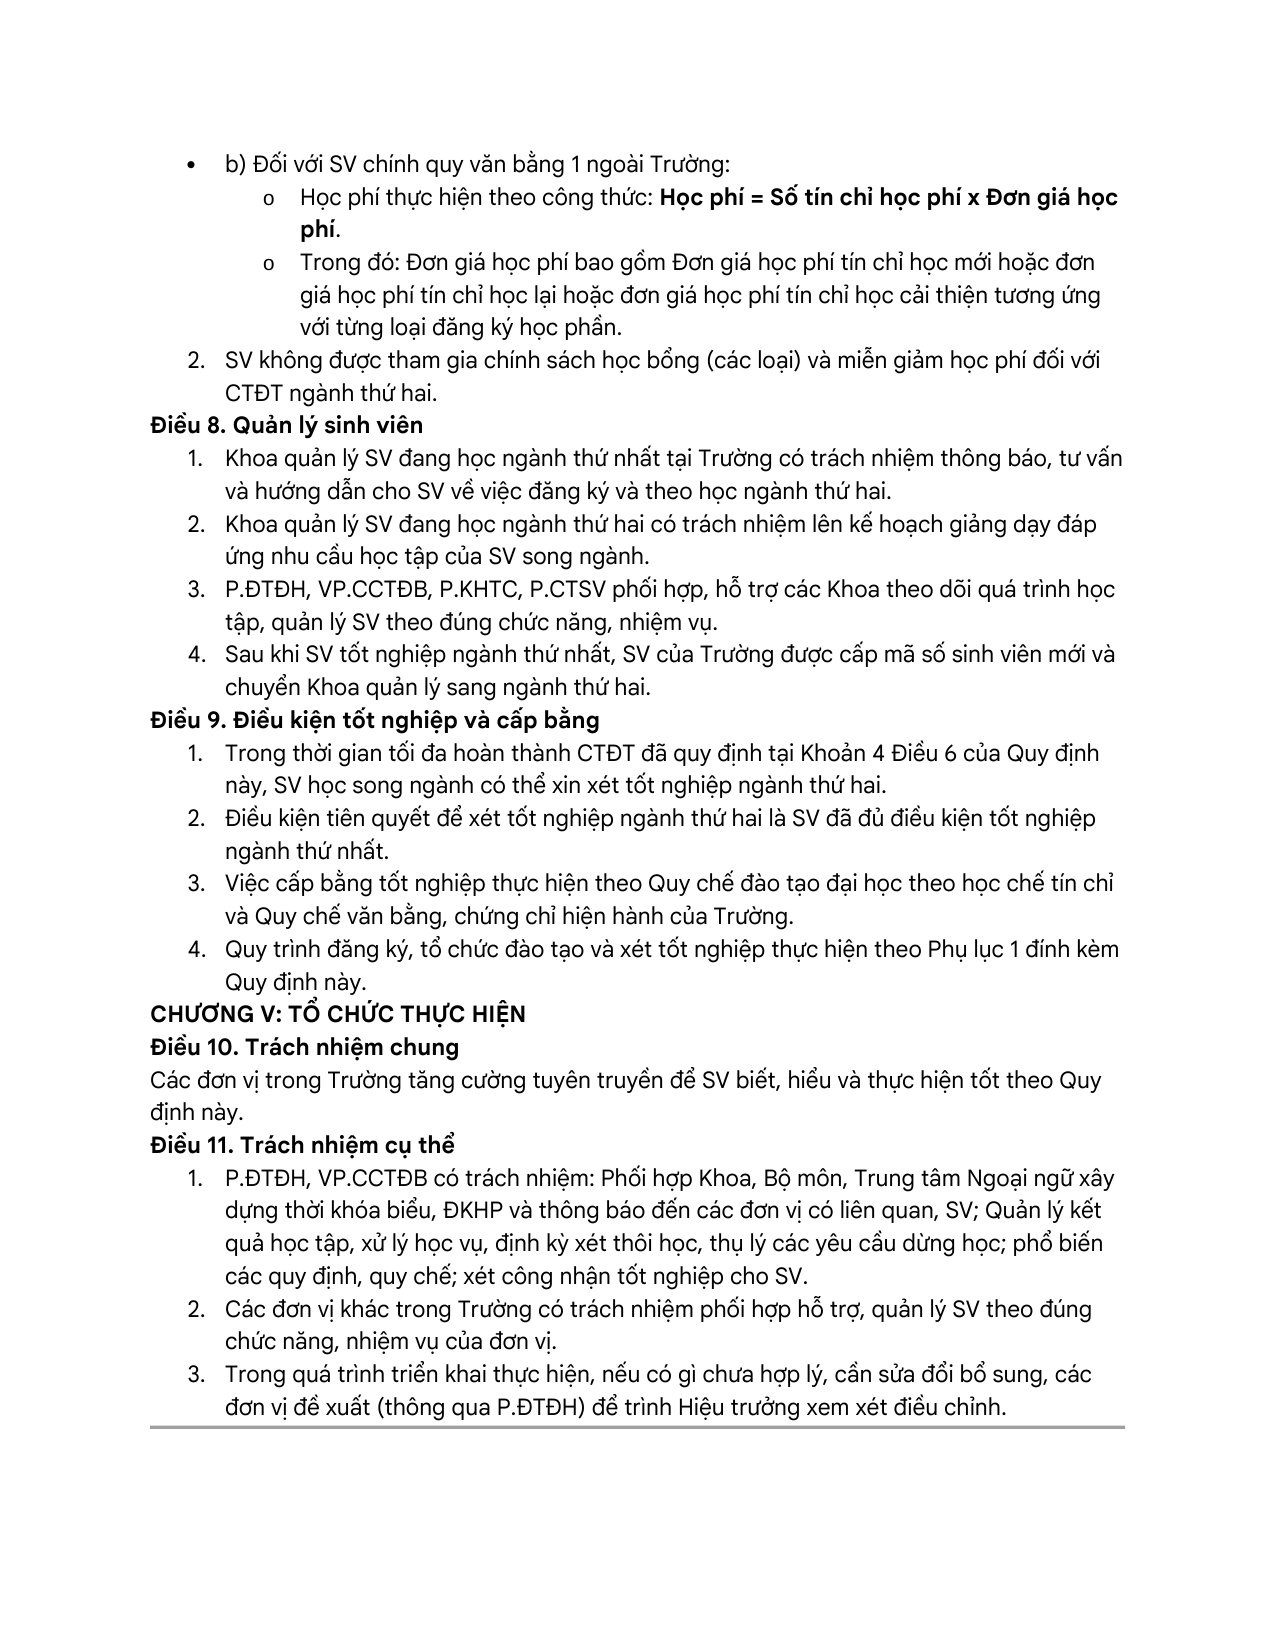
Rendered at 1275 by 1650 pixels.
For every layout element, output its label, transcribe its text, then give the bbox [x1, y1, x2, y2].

list b) Đối với SV chính quy văn bằng 1 ngoài Trường: [187, 150, 1125, 179]
list Quy trình đăng ký, tổ chức đào tạo và xét tốt nghiệp thực hiện theo Phụ lục 1 đính kèm Quy định này. [187, 935, 1125, 996]
text Các đơn vị trong Trường tăng cường tuyên truyền để SV biết, hiểu và thực hiện tốt theo Quy định này. [150, 1066, 1125, 1127]
list Việc cấp bằng tốt nghiệp thực hiện theo Quy chế đào tạo đại học theo học chế tín chỉ và Quy chế văn bằng, chứng chỉ hiện hành của Trường. [187, 869, 1125, 931]
text Điều 11. Trách nhiệm cụ thể [150, 1131, 1125, 1160]
list Các đơn vị khác trong Trường có trách nhiệm phối hợp hỗ trợ, quản lý SV theo đúng chức năng, nhiệm vụ của đơn vị. [187, 1295, 1125, 1356]
list P.ĐTĐH, VP.CCTĐB, P.KHTC, P.CTSV phối hợp, hỗ trợ các Khoa theo dõi quá trình học tập, quản lý SV theo đúng chức năng, nhiệm vụ. [187, 575, 1125, 637]
list Khoa quản lý SV đang học ngành thứ nhất tại Trường có trách nhiệm thông báo, tư vấn và hướng dẫn cho SV về việc đăng ký và theo học ngành thứ hai. [187, 444, 1125, 506]
text Điều 10. Trách nhiệm chung [150, 1033, 1125, 1062]
list Học phí thực hiện theo công thức: Học phí = Số tín chỉ học phí x Đơn giá học phí. [262, 183, 1125, 244]
text Điều 9. Điều kiện tốt nghiệp và cấp bằng [150, 706, 1125, 735]
list Khoa quản lý SV đang học ngành thứ hai có trách nhiệm lên kế hoạch giảng dạy đáp ứng nhu cầu học tập của SV song ngành. [187, 510, 1125, 571]
list Trong đó: Đơn giá học phí bao gồm Đơn giá học phí tín chỉ học mới hoặc đơn giá học phí tín chỉ học lại hoặc đơn giá học phí tín chỉ học cải thiện tương ứng với từng loại đăng ký học phần. [262, 248, 1125, 342]
list Sau khi SV tốt nghiệp ngành thứ nhất, SV của Trường được cấp mã số sinh viên mới và chuyển Khoa quản lý sang ngành thứ hai. [187, 641, 1125, 702]
list Trong quá trình triển khai thực hiện, nếu có gì chưa hợp lý, cần sửa đổi bổ sung, các đơn vị đề xuất (thông qua P.ĐTĐH) để trình Hiệu trưởng xem xét điều chỉnh. [187, 1360, 1125, 1422]
list P.ĐTĐH, VP.CCTĐB có trách nhiệm: Phối hợp Khoa, Bộ môn, Trung tâm Ngoại ngữ xây dựng thời khóa biểu, ĐKHP và thông báo đến các đơn vị có liên quan, SV; Quản lý kết quả học tập, xử lý học vụ, định kỳ xét thôi học, thụ lý các yêu cầu dừng học; phổ biến các quy định, quy chế; xét công nhận tốt nghiệp cho SV. [187, 1164, 1125, 1291]
text CHƯƠNG V: TỔ CHỨC THỰC HIỆN [150, 1000, 1125, 1029]
list Điều kiện tiên quyết để xét tốt nghiệp ngành thứ hai là SV đã đủ điều kiện tốt nghiệp ngành thứ nhất. [187, 804, 1125, 866]
list Trong thời gian tối đa hoàn thành CTĐT đã quy định tại Khoản 4 Điều 6 của Quy định này, SV học song ngành có thể xin xét tốt nghiệp ngành thứ hai. [187, 739, 1125, 800]
text Điều 8. Quản lý sinh viên [150, 412, 1125, 440]
list SV không được tham gia chính sách học bổng (các loại) và miễn giảm học phí đối với CTĐT ngành thứ hai. [187, 346, 1125, 408]
